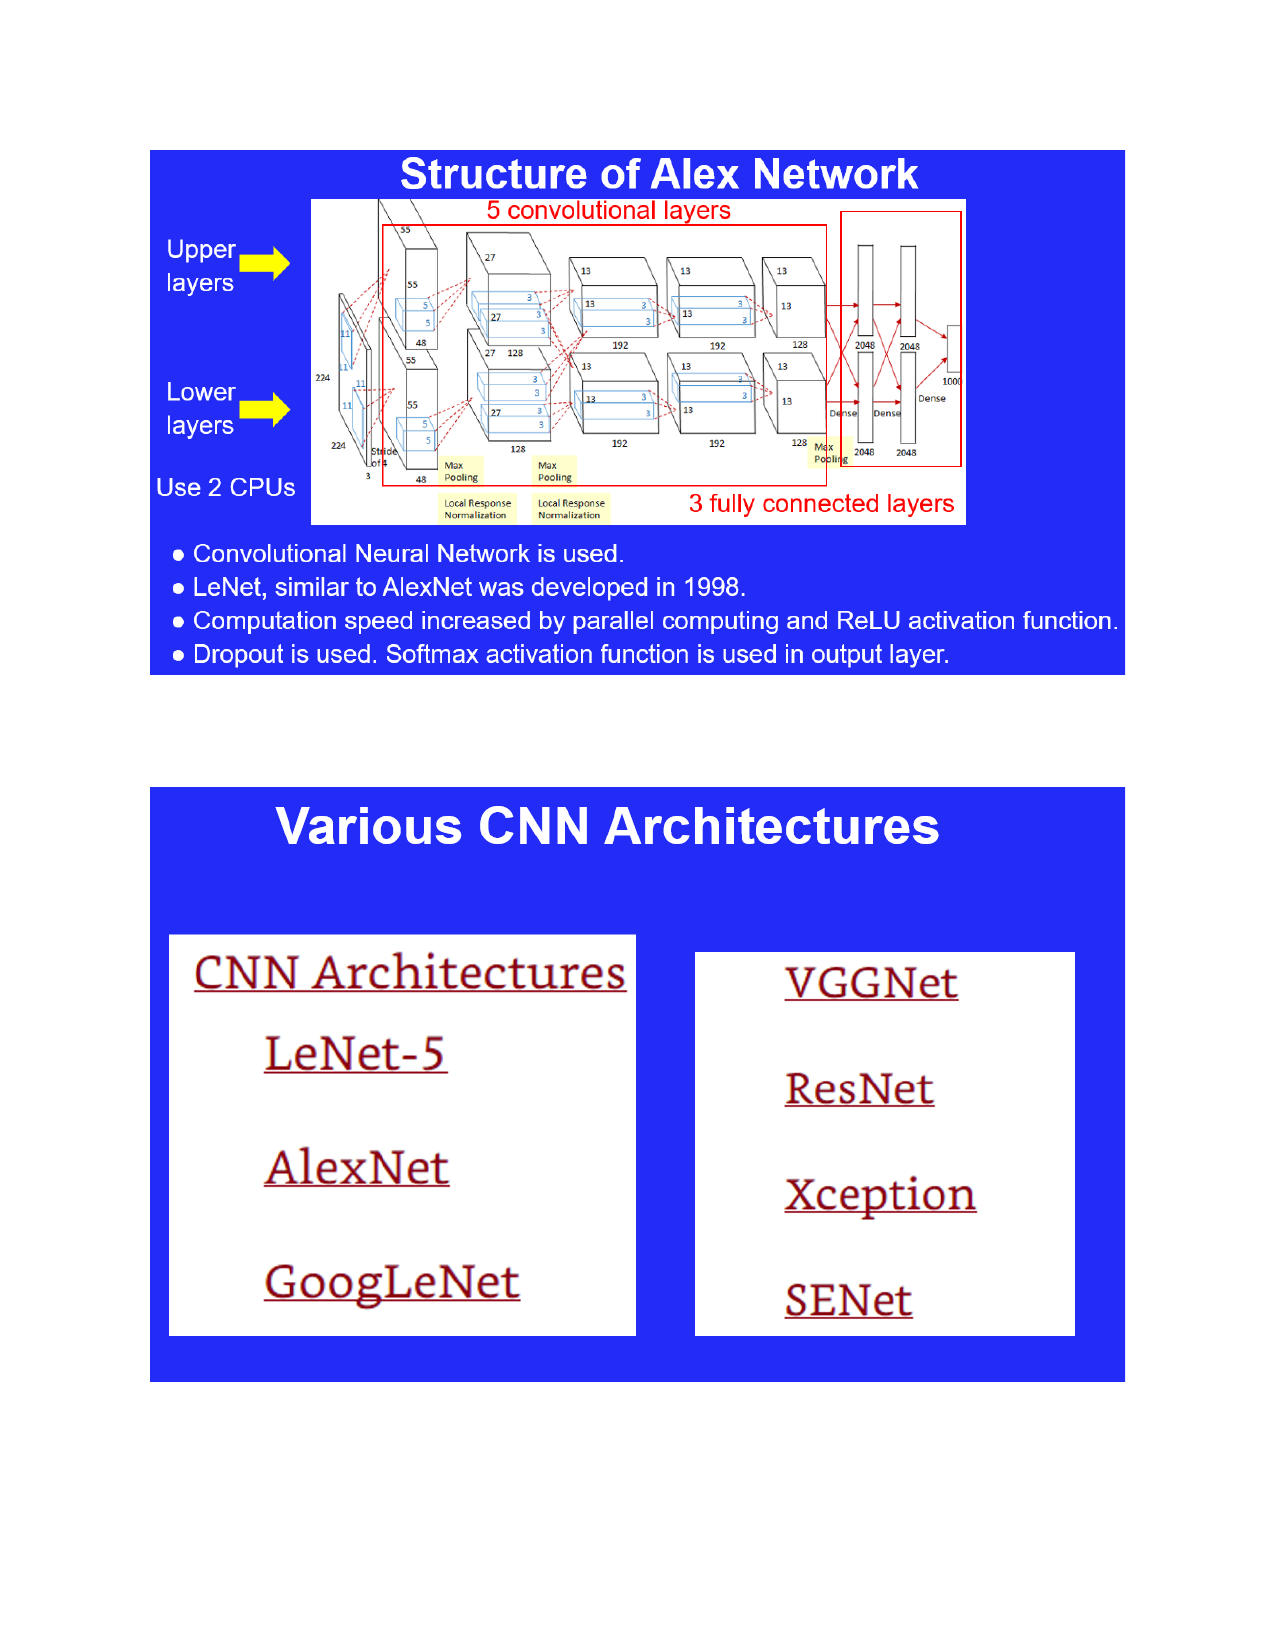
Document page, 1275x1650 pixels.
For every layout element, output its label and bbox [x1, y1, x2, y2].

picture [150, 150, 1125, 675]
picture [150, 787, 1125, 1382]
